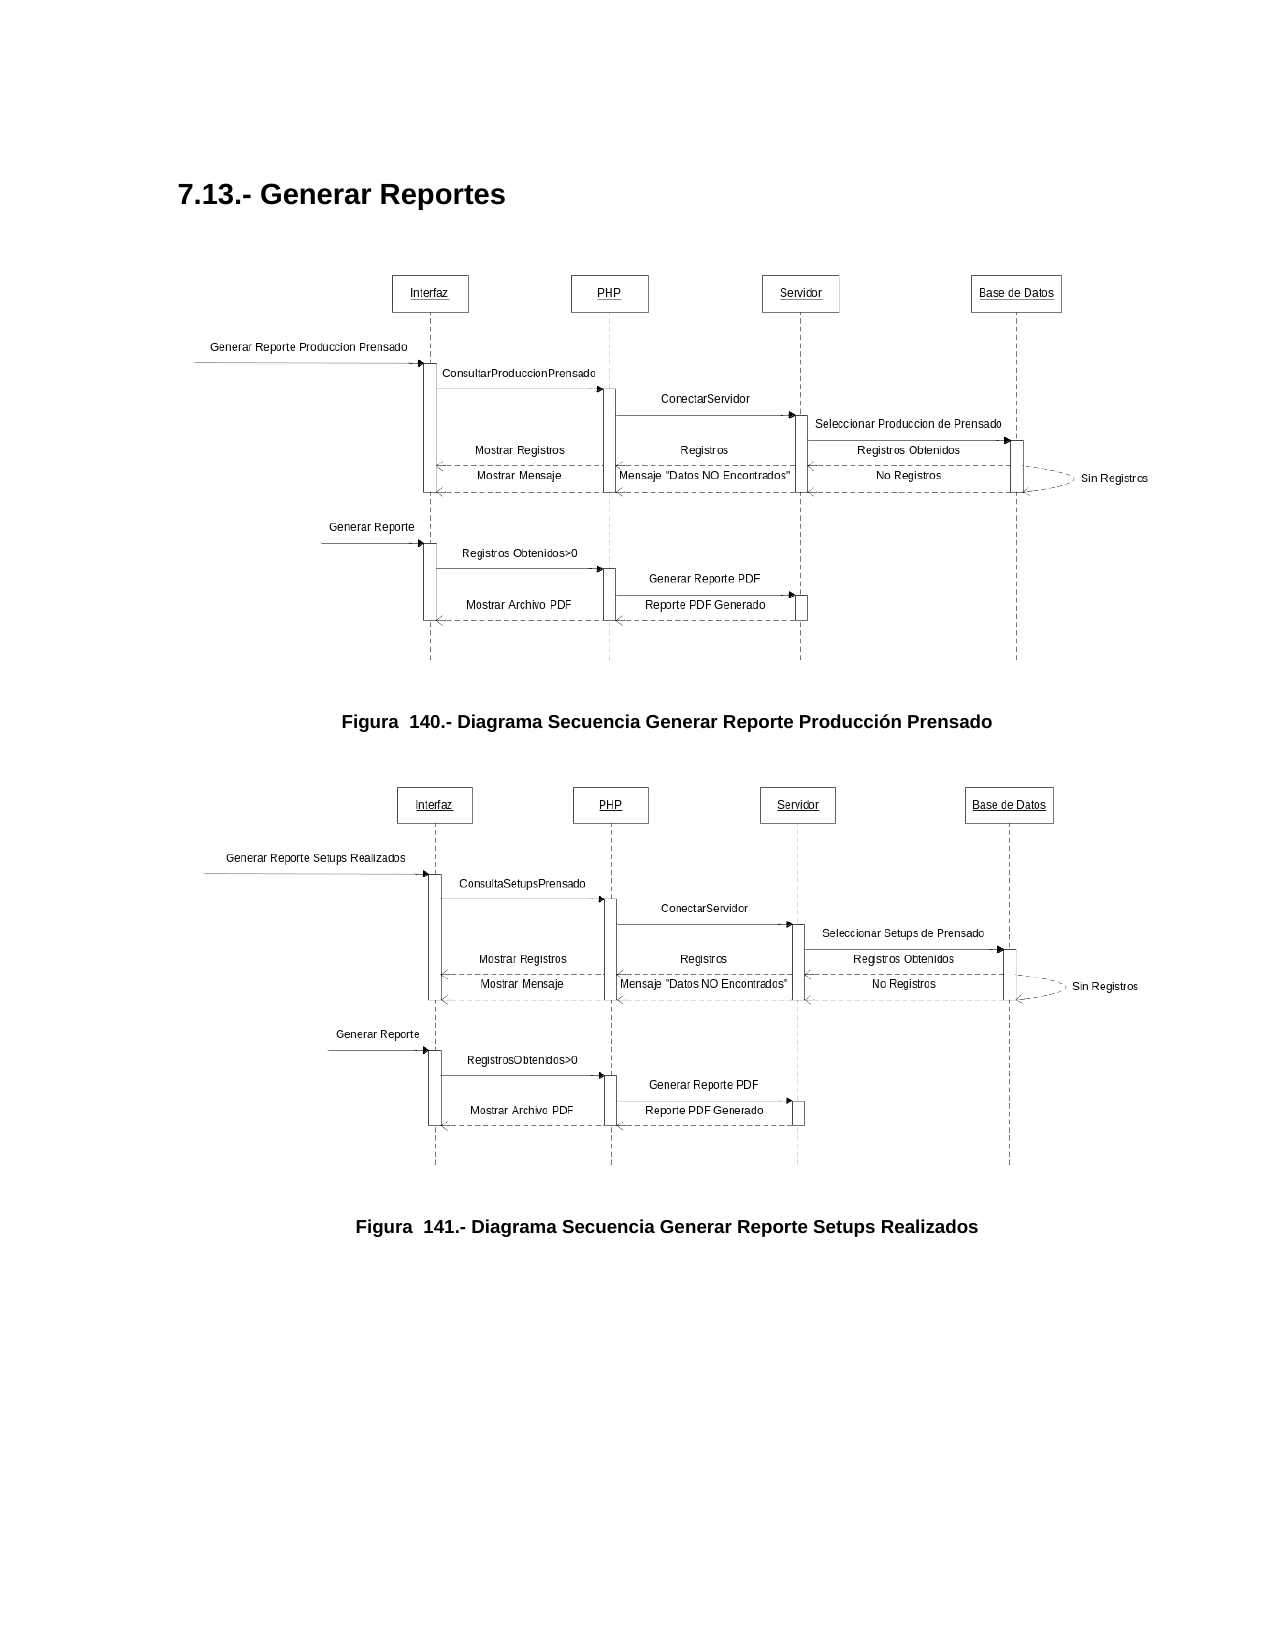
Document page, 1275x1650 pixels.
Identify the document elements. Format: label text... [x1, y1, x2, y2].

text Figura 141.- Diagrama Secuencia Generar Reporte Setups Realizados [177, 1215, 1157, 1237]
text Figura 140.- Diagrama Secuencia Generar Reporte Producción Prensado [177, 711, 1157, 733]
subtitle 7.13.- Generar Reportes [177, 177, 1157, 211]
